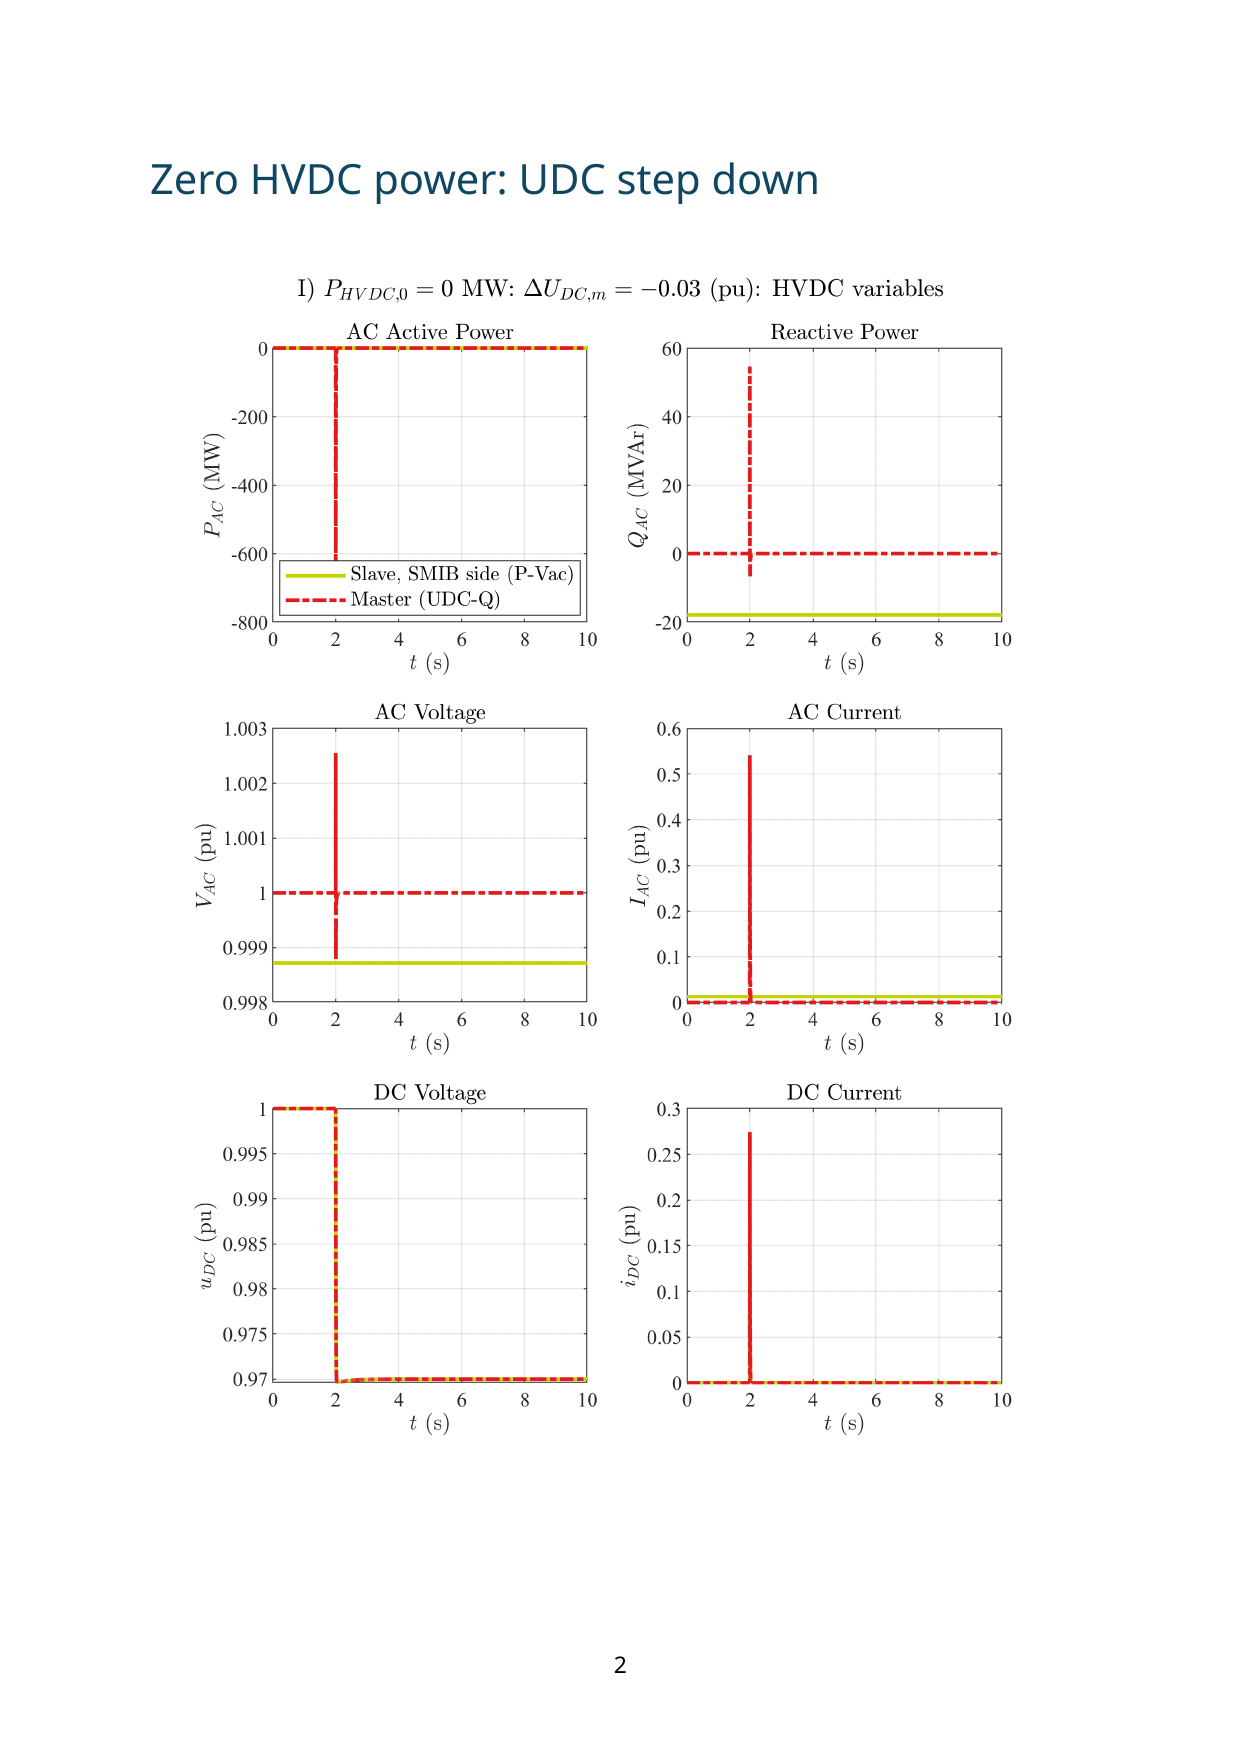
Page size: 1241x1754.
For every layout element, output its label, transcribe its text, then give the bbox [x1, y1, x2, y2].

picture [150, 219, 1091, 1522]
subtitle Zero HVDC power: UDC step down [150, 150, 1090, 207]
